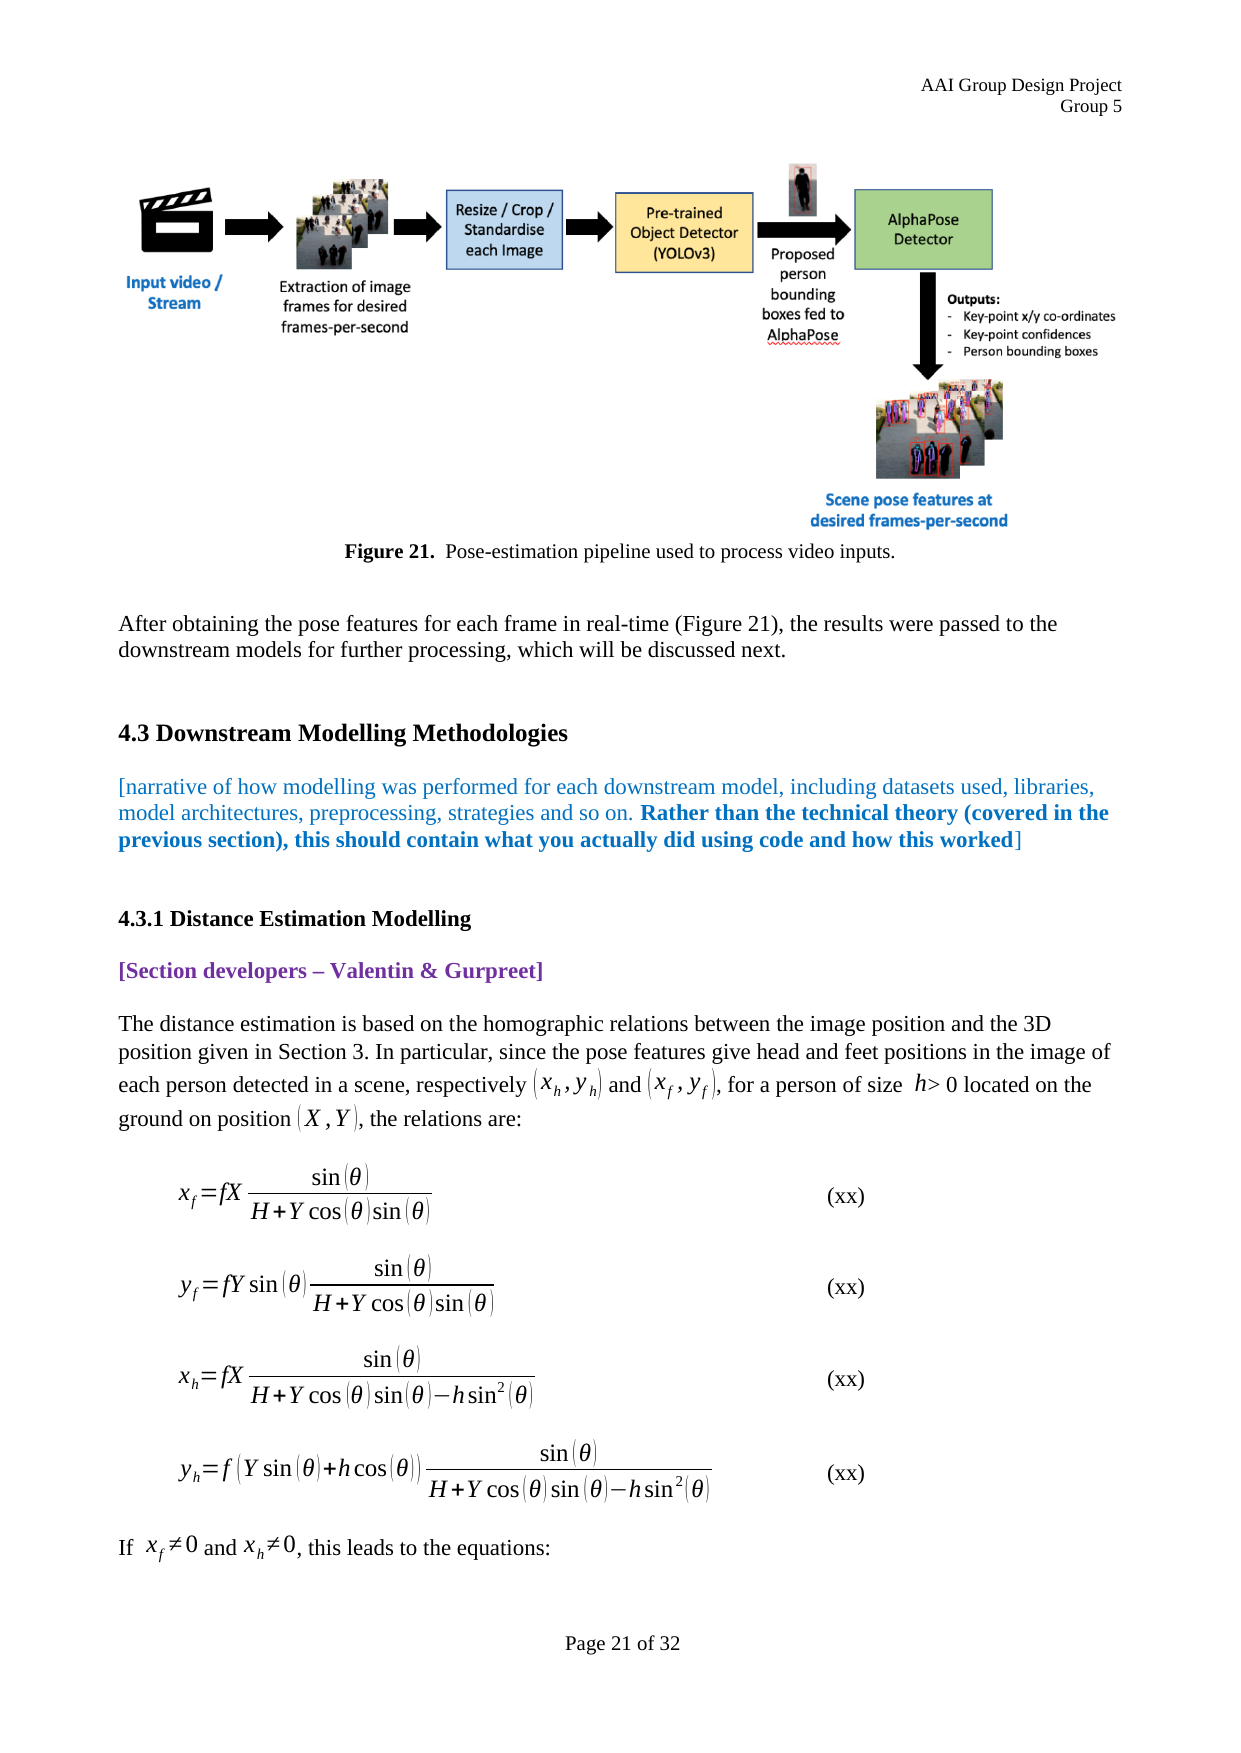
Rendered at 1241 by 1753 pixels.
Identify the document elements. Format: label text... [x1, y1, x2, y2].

text The distance estimation is based on the homographic relations between the image position and the 3D position given in Section 3. In particular, since the pose features give head and feet positions in the image of each person detected in a scene, respectively and , for a person of size > 0 located on the ground on position , the relations are: [118, 1010, 1122, 1133]
text (xx) [118, 1162, 1122, 1227]
text [Section developers – Valentin & Gurpreet] [118, 957, 1122, 984]
text [narrative of how modelling was performed for each downstream model, including datasets used, libraries, model architectures, preprocessing, strategies and so on. Rather than the technical theory (covered in the previous section), this should contain what you actually did using code and how this worked] [118, 773, 1122, 852]
text (xx) [118, 1344, 1122, 1411]
text After obtaining the pose features for each frame in real-time (Figure 21), the results were passed to the downstream models for further processing, which will be discussed next. [118, 610, 1122, 663]
text 4.3.1 Distance Estimation Modelling [118, 905, 1122, 931]
text Figure 21. Pose-estimation pipeline used to process video inputs. [118, 539, 1122, 563]
text If and , this leads to the equations: [118, 1531, 1122, 1562]
text (xx) [118, 1253, 1122, 1318]
picture [118, 138, 1122, 539]
text (xx) [118, 1438, 1122, 1505]
subtitle 4.3 Downstream Modelling Methodologies [118, 718, 1122, 747]
